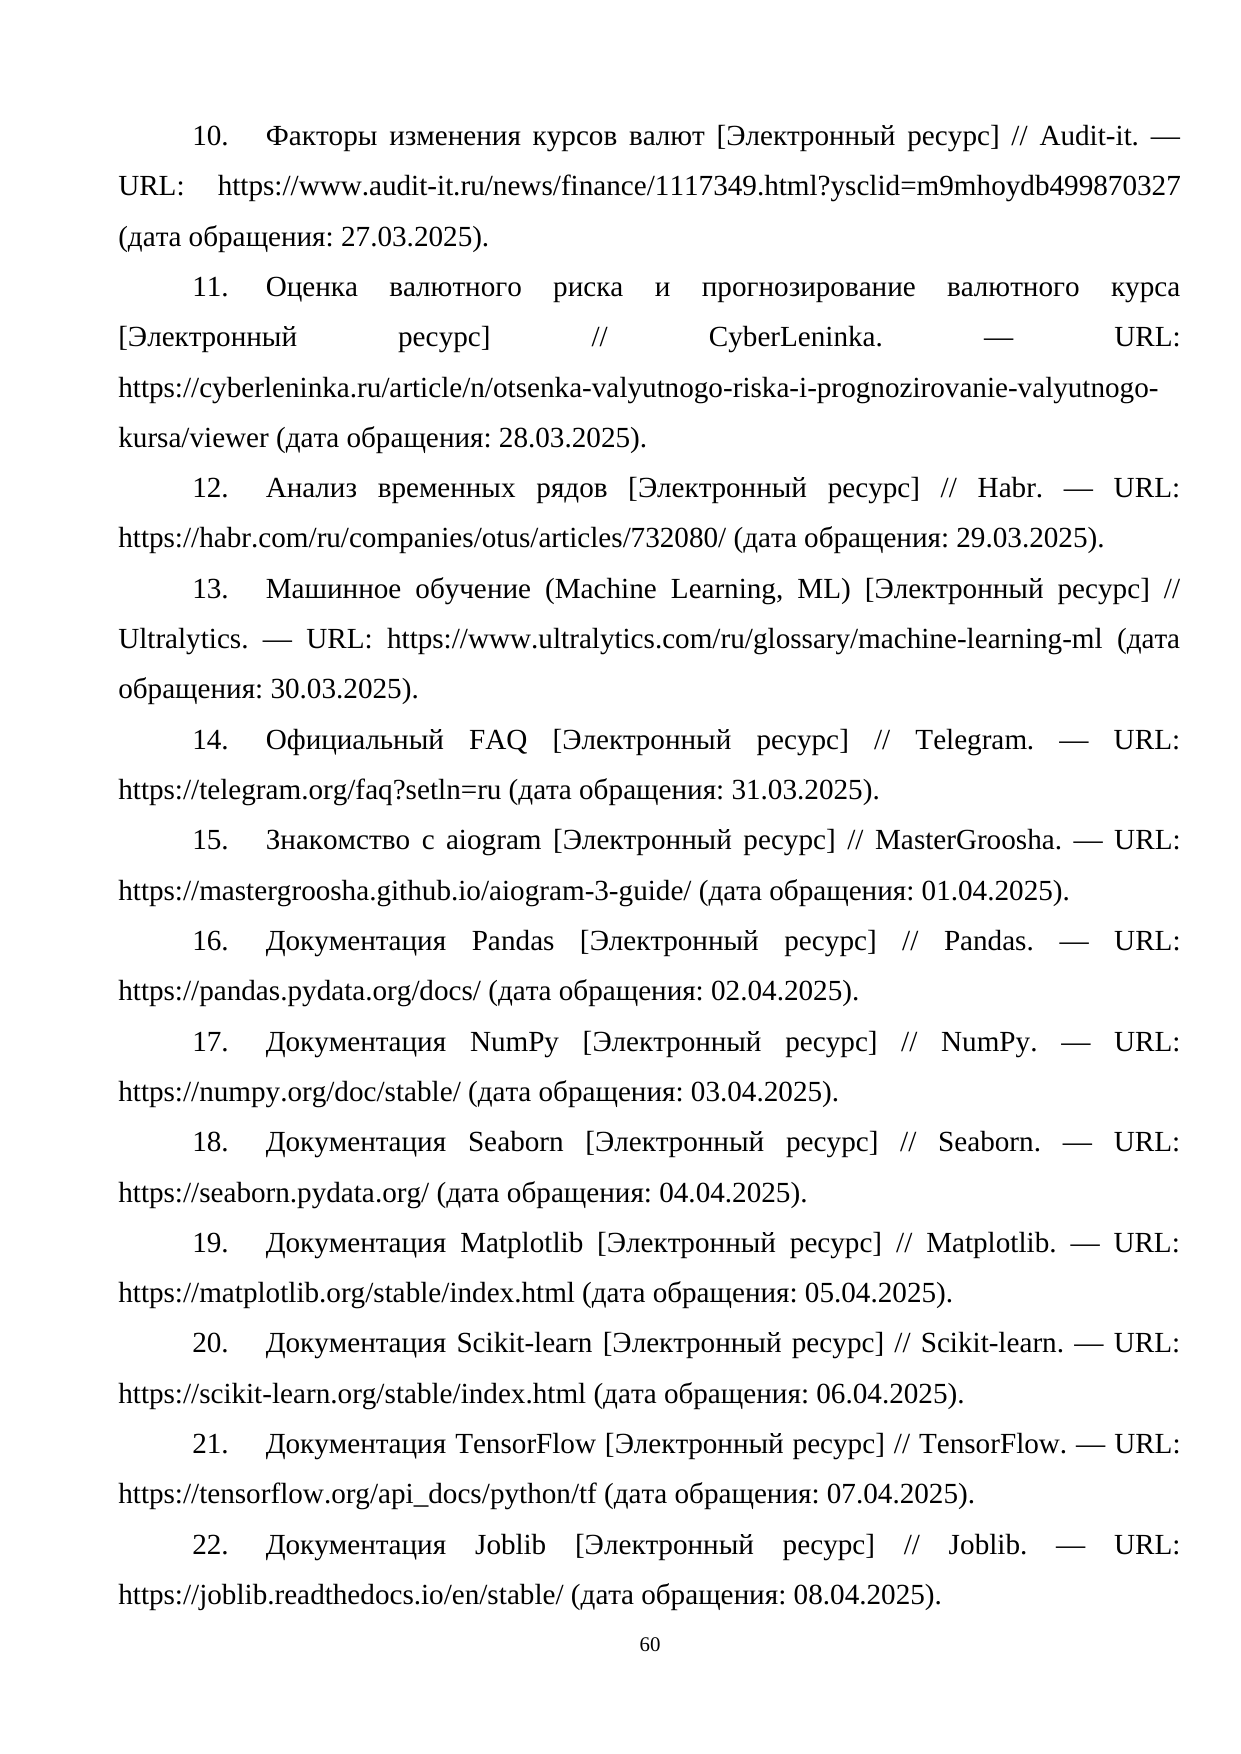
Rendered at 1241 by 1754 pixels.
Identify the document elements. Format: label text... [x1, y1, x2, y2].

list Документация Joblib [Электронный ресурс] // Joblib. — URL: https://joblib.readthedocs.io/en/stable/ (дата обращения: 08.04.2025). [118, 1527, 1181, 1611]
list Машинное обучение (Machine Learning, ML) [Электронный ресурс] // Ultralytics. — URL: https://www.ultralytics.com/ru/glossary/machine-learning-ml (дата обращения: 30.03.2025). [118, 571, 1181, 705]
list Документация Scikit-learn [Электронный ресурс] // Scikit-learn. — URL: https://scikit-learn.org/stable/index.html (дата обращения: 06.04.2025). [118, 1326, 1181, 1409]
list Документация Seaborn [Электронный ресурс] // Seaborn. — URL: https://seaborn.pydata.org/ (дата обращения: 04.04.2025). [118, 1124, 1181, 1208]
list Оценка валютного риска и прогнозирование валютного курса [Электронный ресурс] // CyberLeninka. — URL: https://cyberleninka.ru/article/n/otsenka-valyutnogo-riska-i-prognozirovanie-valyutnogo-kursa/viewer (дата обращения: 28.03.2025). [118, 269, 1181, 453]
list Документация Matplotlib [Электронный ресурс] // Matplotlib. — URL: https://matplotlib.org/stable/index.html (дата обращения: 05.04.2025). [118, 1225, 1181, 1309]
list Знакомство с aiogram [Электронный ресурс] // MasterGroosha. — URL: https://mastergroosha.github.io/aiogram-3-guide/ (дата обращения: 01.04.2025). [118, 822, 1181, 906]
list Документация NumPy [Электронный ресурс] // NumPy. — URL: https://numpy.org/doc/stable/ (дата обращения: 03.04.2025). [118, 1024, 1181, 1108]
list Документация TensorFlow [Электронный ресурс] // TensorFlow. — URL: https://tensorflow.org/api_docs/python/tf (дата обращения: 07.04.2025). [118, 1426, 1181, 1510]
list Факторы изменения курсов валют [Электронный ресурс] // Audit-it. — URL: https://www.audit-it.ru/news/finance/1117349.html?ysclid=m9mhoydb499870327 (дата обращения: 27.03.2025). [118, 118, 1181, 252]
list Официальный FAQ [Электронный ресурс] // Telegram. — URL: https://telegram.org/faq?setln=ru (дата обращения: 31.03.2025). [118, 722, 1181, 806]
list Анализ временных рядов [Электронный ресурс] // Habr. — URL: https://habr.com/ru/companies/otus/articles/732080/ (дата обращения: 29.03.2025). [118, 470, 1181, 554]
list Документация Pandas [Электронный ресурс] // Pandas. — URL: https://pandas.pydata.org/docs/ (дата обращения: 02.04.2025). [118, 923, 1181, 1007]
